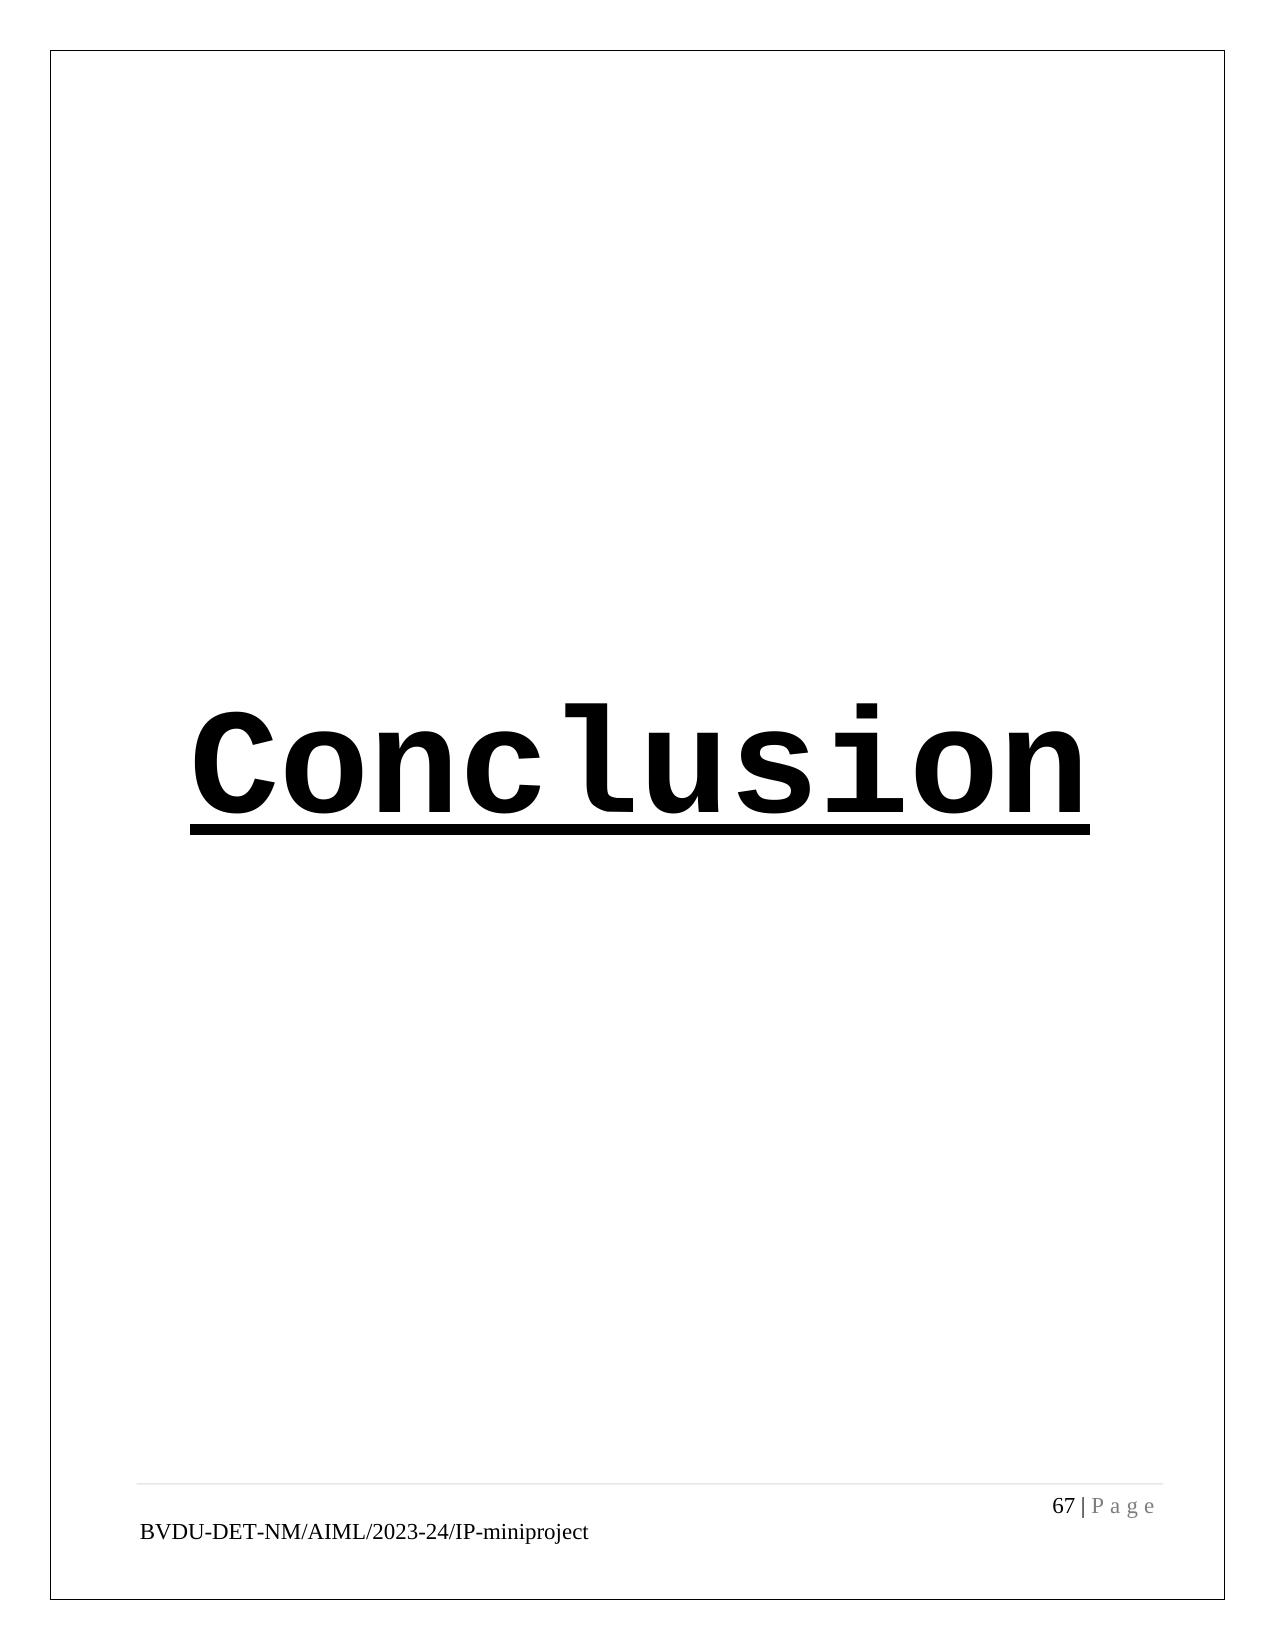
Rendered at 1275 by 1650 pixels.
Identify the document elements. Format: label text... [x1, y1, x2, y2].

text Conclusion [71, 687, 1208, 857]
